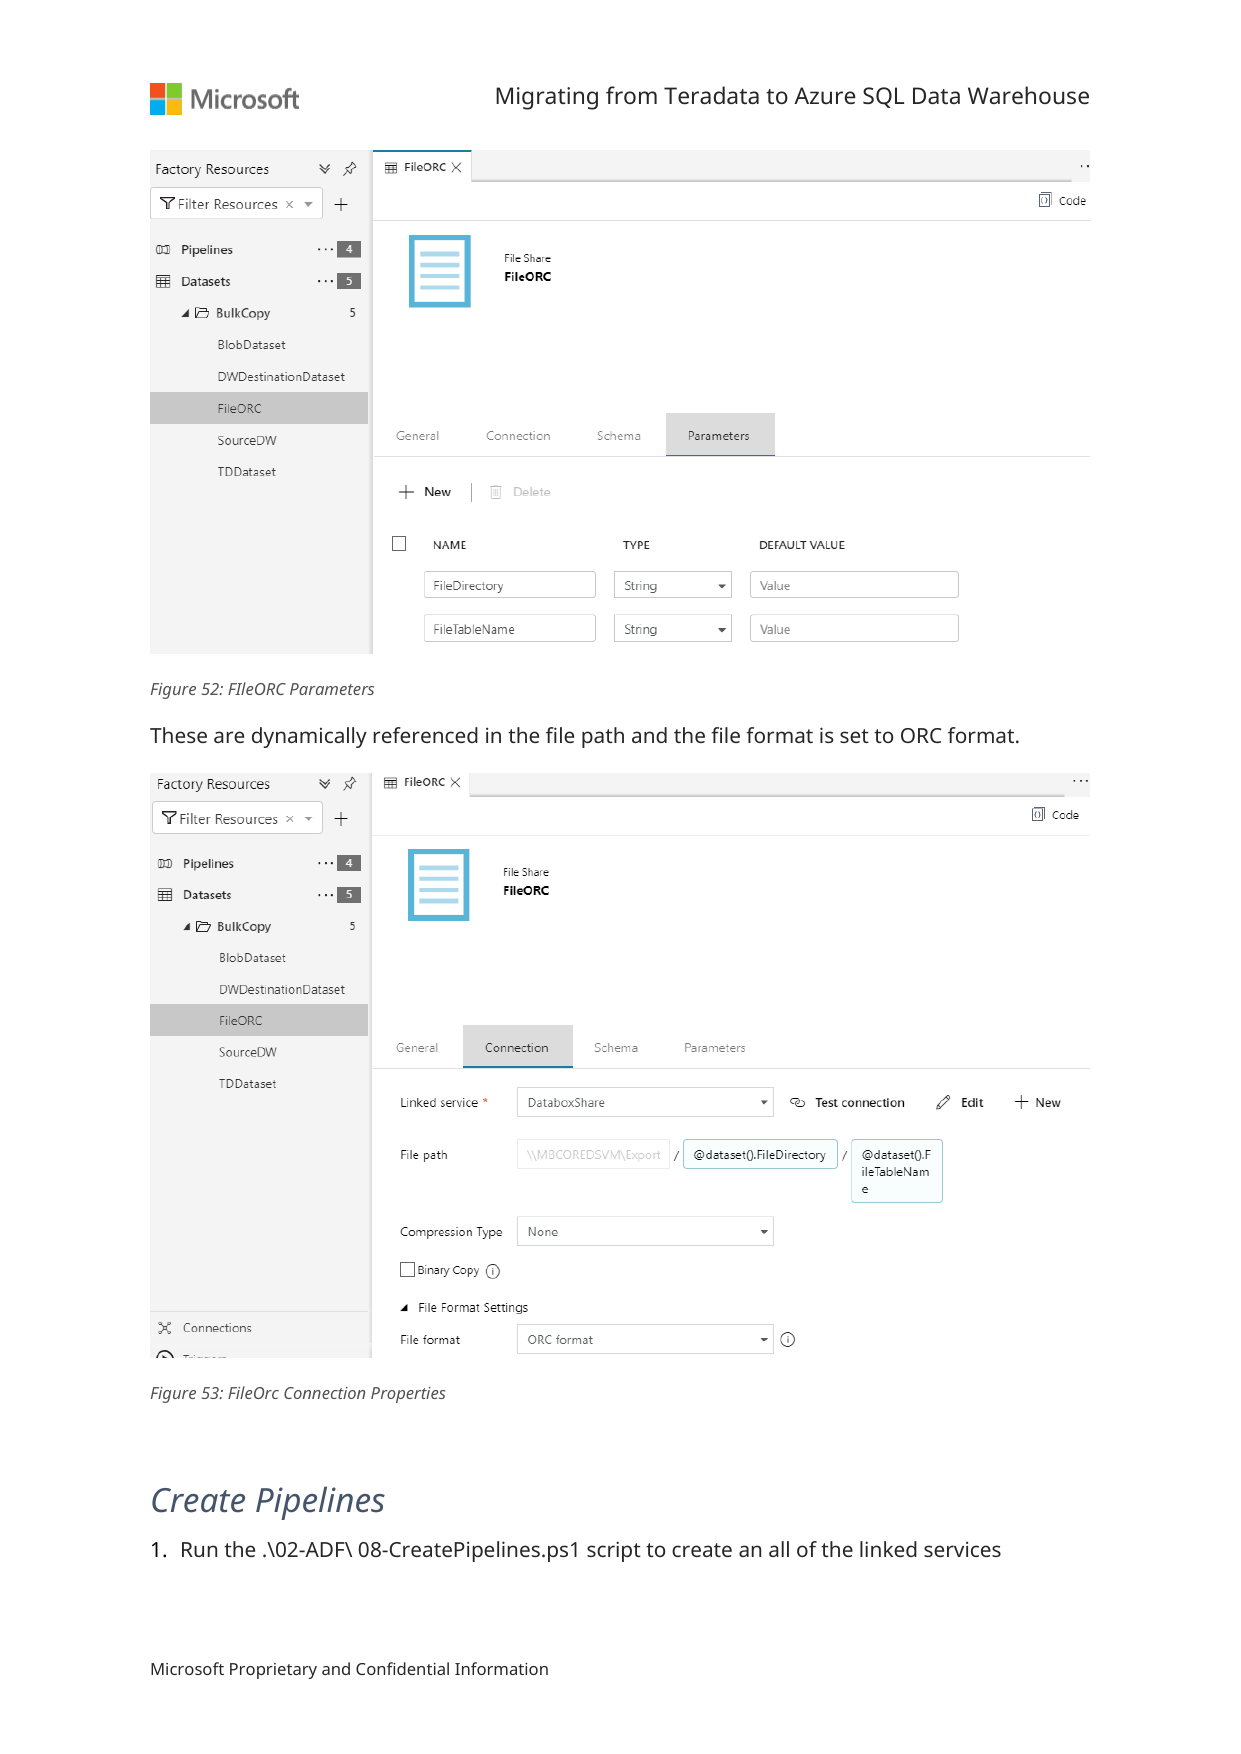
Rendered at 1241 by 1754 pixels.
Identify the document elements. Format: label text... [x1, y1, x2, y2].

text Figure 53: FileOrc Connection Properties [150, 1382, 1090, 1404]
subtitle Create Pipelines [150, 1477, 1090, 1523]
picture [150, 83, 300, 116]
picture [150, 773, 1091, 1358]
list Run the .\02-ADF\ 08-CreatePipelines.ps1 script to create an all of the linked services [150, 1535, 1090, 1563]
picture [150, 150, 1091, 654]
text Figure 52: FIleORC Parameters [150, 678, 1090, 700]
text These are dynamically referenced in the file path and the file format is set to ORC format. [150, 721, 1090, 750]
